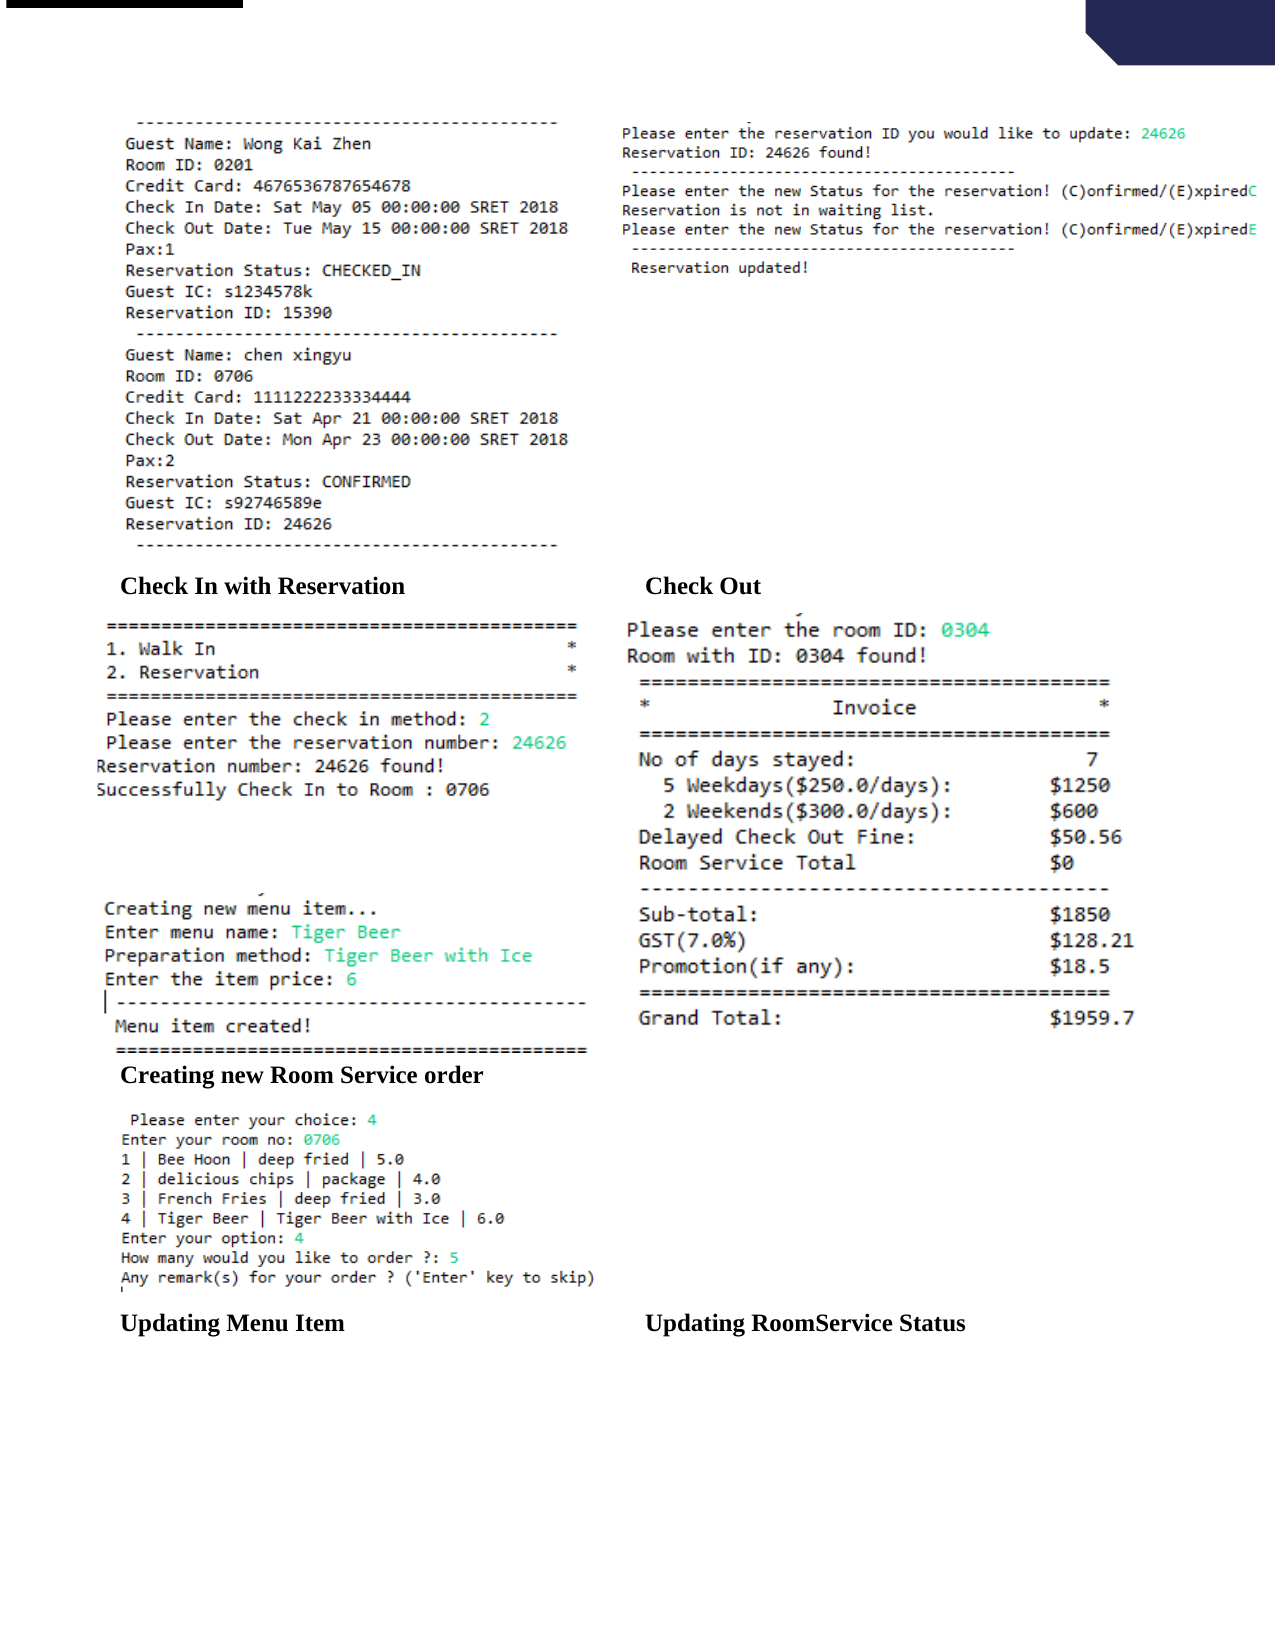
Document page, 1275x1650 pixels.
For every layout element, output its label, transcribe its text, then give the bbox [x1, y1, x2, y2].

picture [120, 110, 598, 555]
picture [97, 613, 598, 807]
picture [101, 893, 619, 1053]
picture [620, 613, 1158, 1032]
picture [617, 122, 1275, 282]
picture [120, 1103, 606, 1292]
text Updating Menu Item Updating RoomService Status [120, 1308, 1155, 1337]
text Check In with Reservation Check Out [120, 571, 1155, 600]
